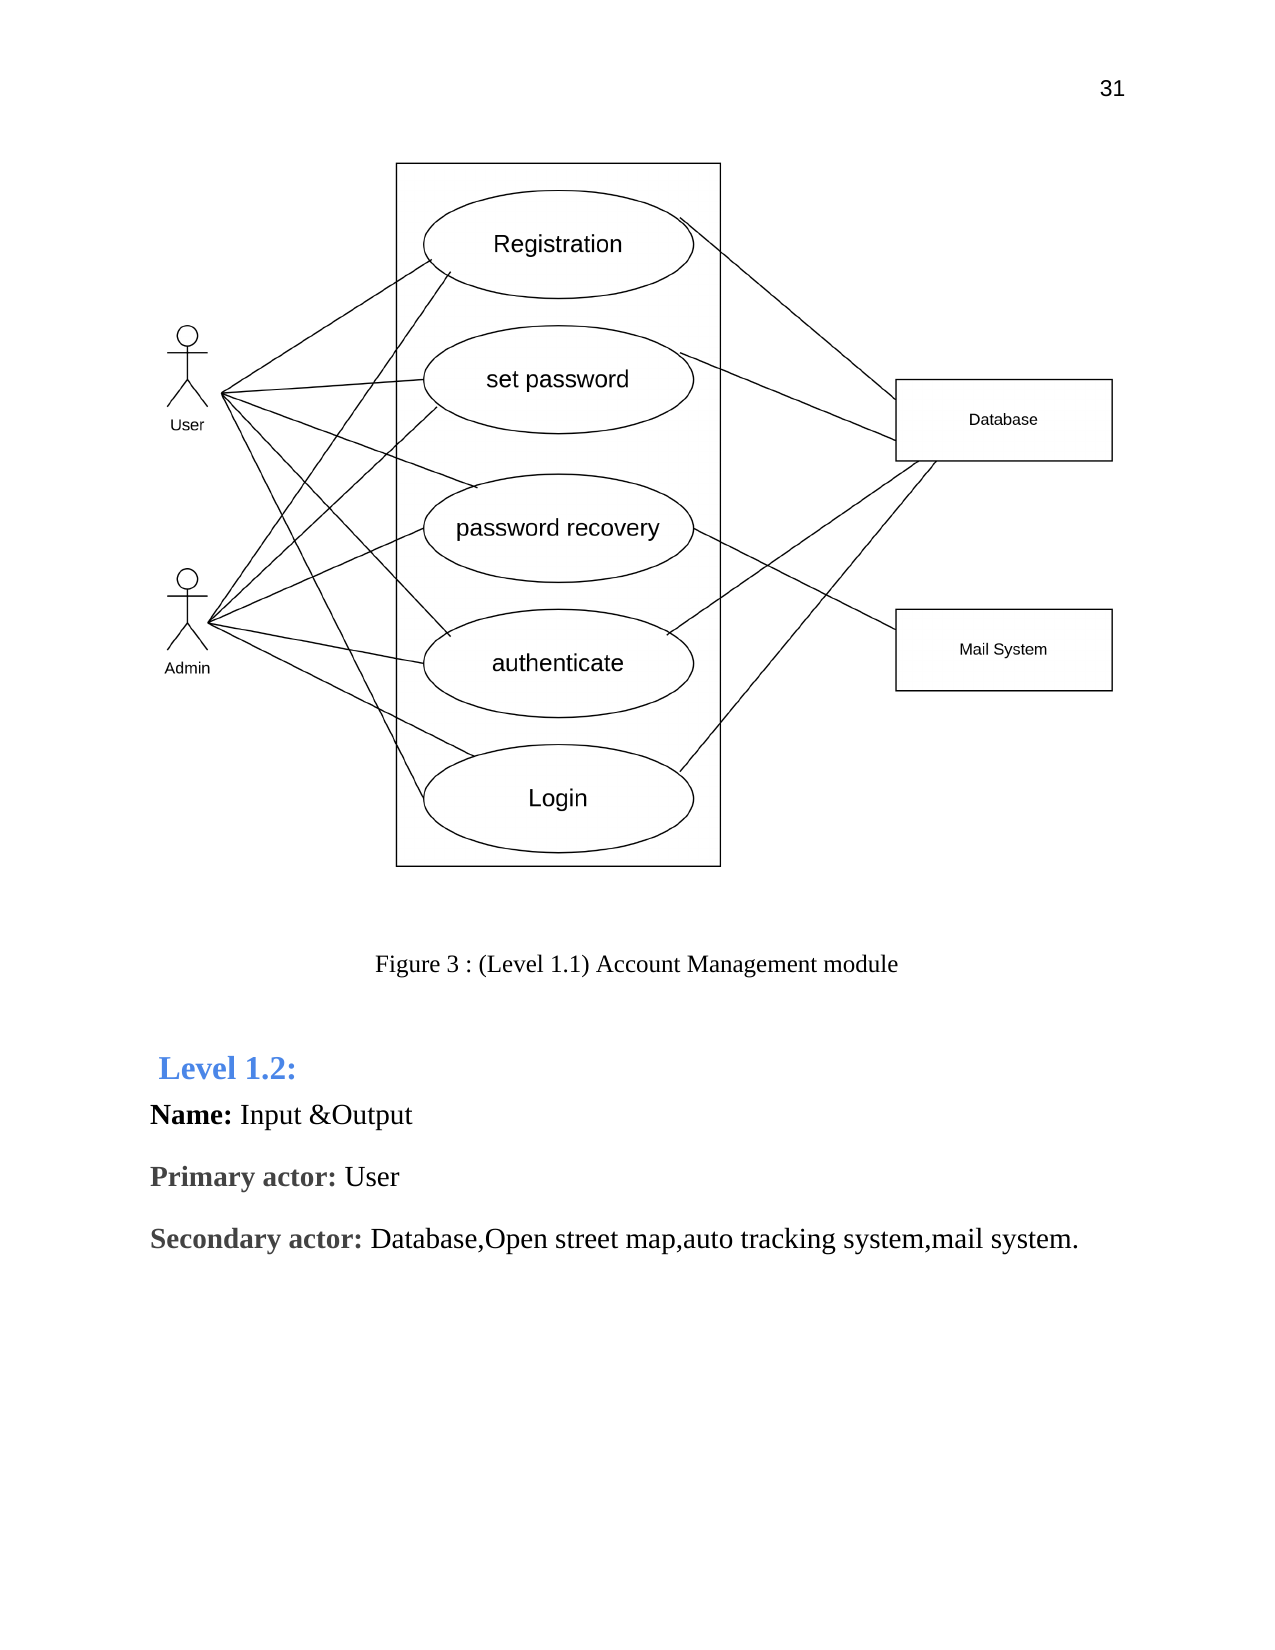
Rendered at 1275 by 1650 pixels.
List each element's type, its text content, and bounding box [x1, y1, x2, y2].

subtitle Name: Input &Output [150, 1097, 1125, 1131]
picture [150, 150, 1125, 880]
subtitle Level 1.2: [150, 1048, 1125, 1087]
text Figure 3 : (Level 1.1) Account Management module [300, 949, 1125, 978]
subtitle Primary actor: User [150, 1159, 1125, 1193]
subtitle Secondary actor: Database,Open street map,auto tracking system,mail system. [150, 1221, 1125, 1255]
